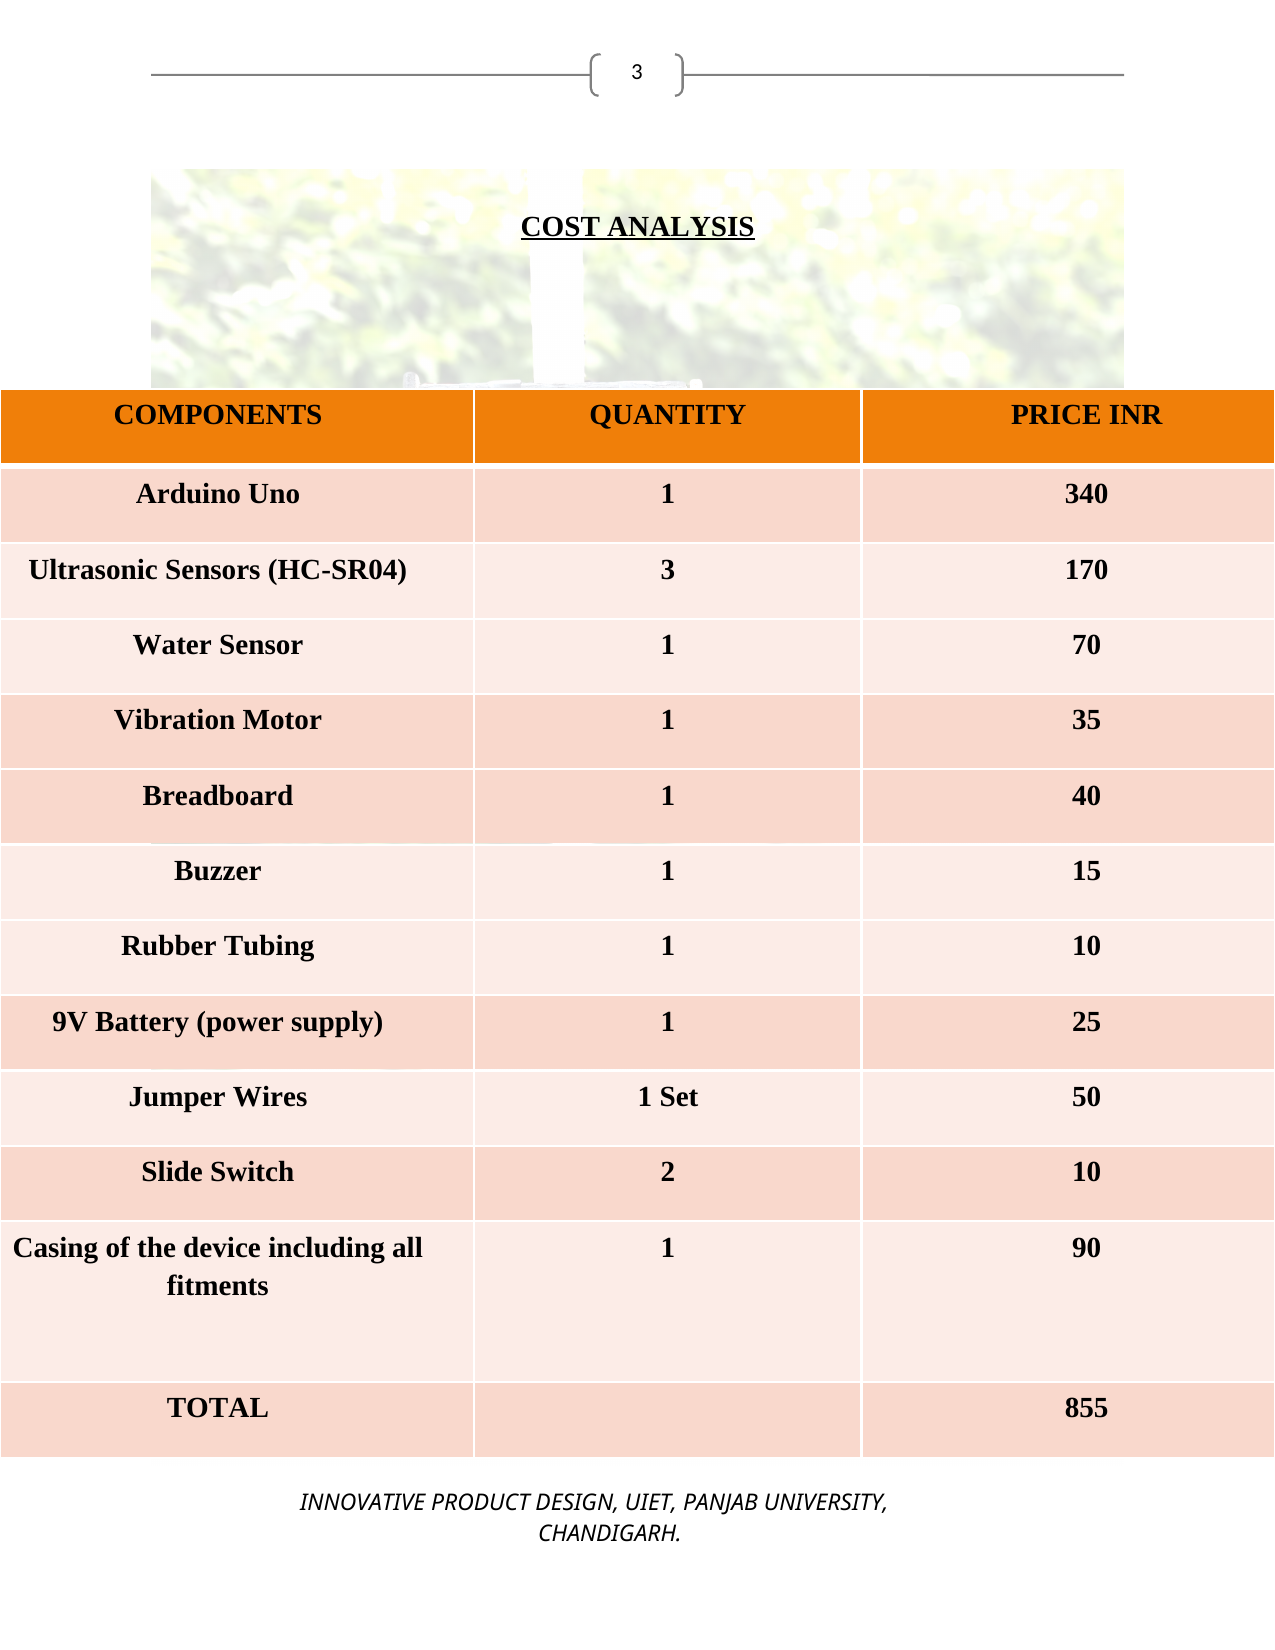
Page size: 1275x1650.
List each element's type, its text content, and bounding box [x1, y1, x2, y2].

table_cell Vibration Motor [1, 695, 473, 768]
table_cell 1 [475, 846, 860, 919]
table_cell 1 [475, 770, 860, 843]
table_cell 35 [863, 695, 1274, 768]
table_cell [475, 1383, 860, 1457]
table_cell 90 [863, 1222, 1274, 1381]
table_header QUANTITY [475, 390, 860, 463]
table_cell Rubber Tubing [1, 921, 473, 994]
table_cell 9V Battery (power supply) [1, 996, 473, 1069]
table_header COMPONENTS [1, 390, 473, 463]
table_cell 2 [475, 1147, 860, 1220]
table_cell 1 [475, 996, 860, 1069]
table_cell Slide Switch [1, 1147, 473, 1220]
table_cell 50 [863, 1072, 1274, 1145]
text COST ANALYSIS [150, 209, 1125, 243]
table_cell Buzzer [1, 846, 473, 919]
table_cell 15 [863, 846, 1274, 919]
table_cell 340 [863, 469, 1274, 542]
table_cell 10 [863, 921, 1274, 994]
table_cell 1 Set [475, 1072, 860, 1145]
table_cell TOTAL [1, 1383, 473, 1457]
table_cell 40 [863, 770, 1274, 843]
table_cell 170 [863, 544, 1274, 618]
table_cell Water Sensor [1, 620, 473, 693]
table_cell 25 [863, 996, 1274, 1069]
table_cell 1 [475, 620, 860, 693]
table_cell 855 [863, 1383, 1274, 1457]
table_cell Breadboard [1, 770, 473, 843]
table_header PRICE INR [863, 390, 1274, 463]
table_cell Arduino Uno [1, 469, 473, 542]
table_cell 1 [475, 469, 860, 542]
table_cell 70 [863, 620, 1274, 693]
table_cell 1 [475, 921, 860, 994]
table_cell 10 [863, 1147, 1274, 1220]
table_cell 1 [475, 1222, 860, 1381]
table_cell Ultrasonic Sensors (HC-SR04) [1, 544, 473, 618]
table_cell 1 [475, 695, 860, 768]
table_cell Casing of the device including all fitments [1, 1222, 473, 1381]
table_cell Jumper Wires [1, 1072, 473, 1145]
table_cell 3 [475, 544, 860, 618]
